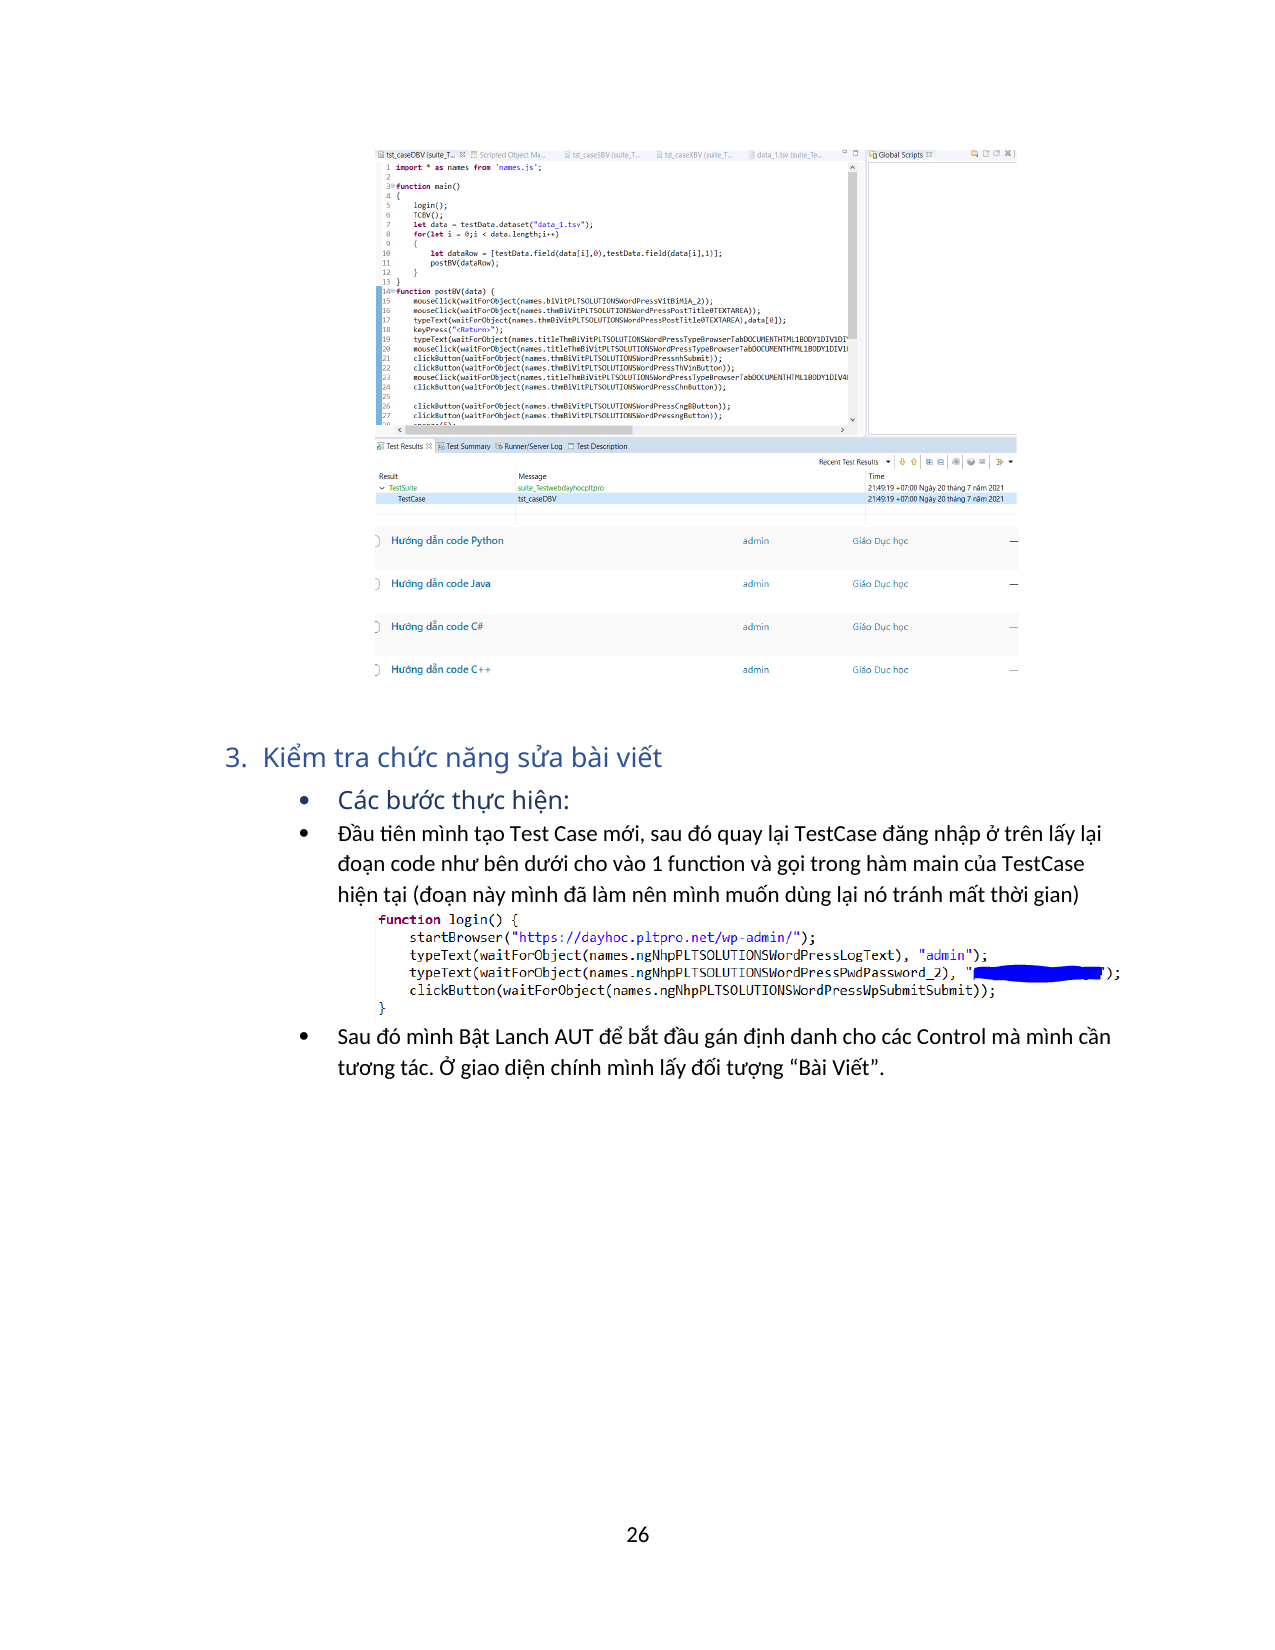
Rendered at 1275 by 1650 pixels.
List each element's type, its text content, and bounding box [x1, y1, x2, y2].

picture [375, 910, 1127, 1021]
picture [375, 527, 1019, 690]
subtitle Kiểm tra chức năng sửa bài viết [225, 738, 1125, 775]
list Đầu tiên mình tạo Test Case mới, sau đó quay lại TestCase đăng nhập ở trên lấy lại đoạn code như bên dưới cho vào 1 function và gọi trong hàm main của TestCase hiện tại (đoạn này mình đã làm nên mình muốn dùng lại nó tránh mất thời gian) [300, 819, 1125, 908]
list Sau đó mình Bật Lanch AUT để bắt đầu gán định danh cho các Control mà mình cần tương tác. Ở giao diện chính mình lấy đối tượng “Bài Viết”. [300, 1022, 1125, 1081]
subtitle Các bước thực hiện: [300, 782, 1125, 817]
picture [375, 150, 1017, 525]
